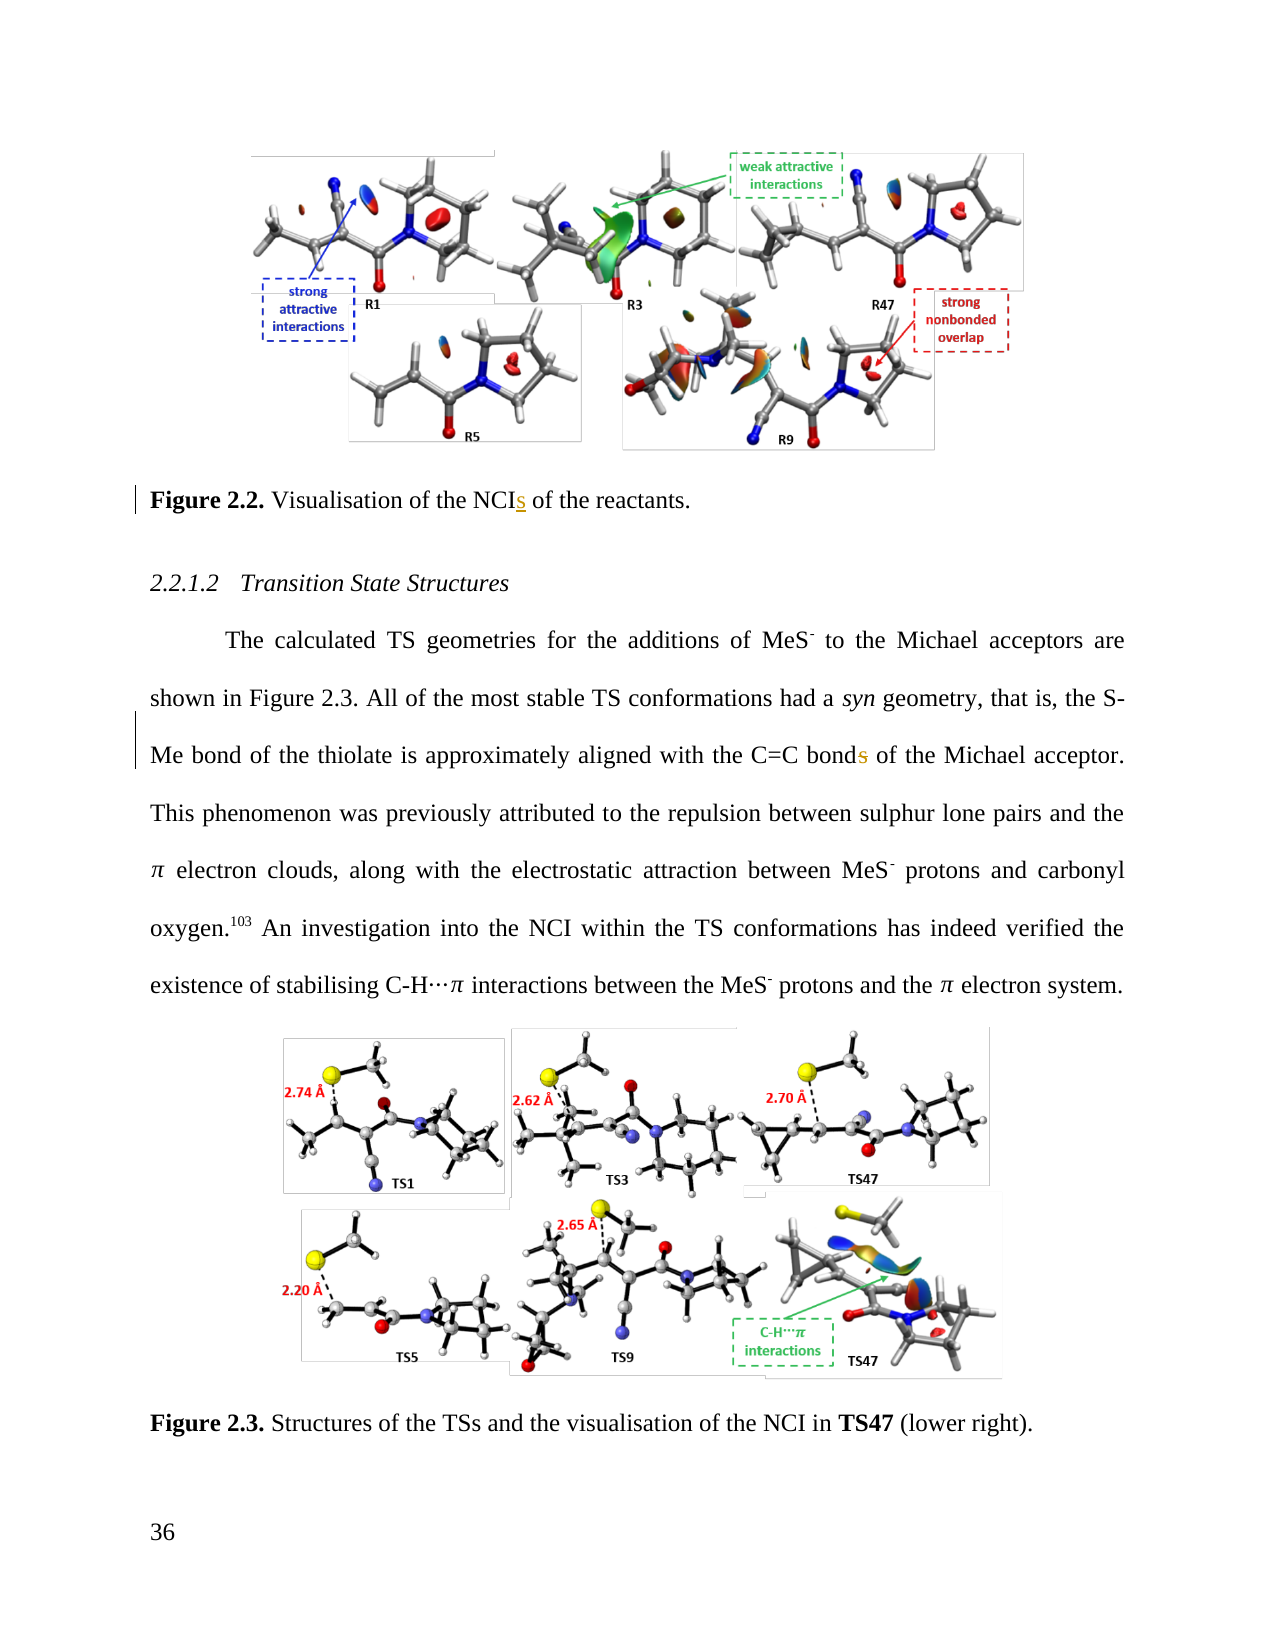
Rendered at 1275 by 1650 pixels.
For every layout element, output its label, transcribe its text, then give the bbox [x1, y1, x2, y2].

subtitle Transition State Structures [150, 568, 1125, 596]
picture [251, 150, 1024, 457]
text Figure 2.3. Structures of the TSs and the visualisation of the NCI in TS47 (lower right). [150, 1408, 1125, 1437]
text The calculated TS geometries for the additions of MeS- to the Michael acceptors are shown in Figure 2.3. All of the most stable TS conformations had a syn geometry, that is, the S-Me bond of the thiolate is approximately aligned with the C=C bond of the Michael acceptor. This phenomenon was previously attributed to the repulsion between sulphur lone pairs and the electron clouds, along with the electrostatic attraction between MeS- protons and carbonyl oxygen.103 An investigation into the NCI within the TS conformations has indeed verified the existence of stabilising C-H··· interactions between the MeS- protons and the electron system. [150, 625, 1125, 999]
picture [272, 1027, 1003, 1380]
text Figure 2.2. Visualisation of the NCI of the reactants. [150, 485, 1125, 514]
